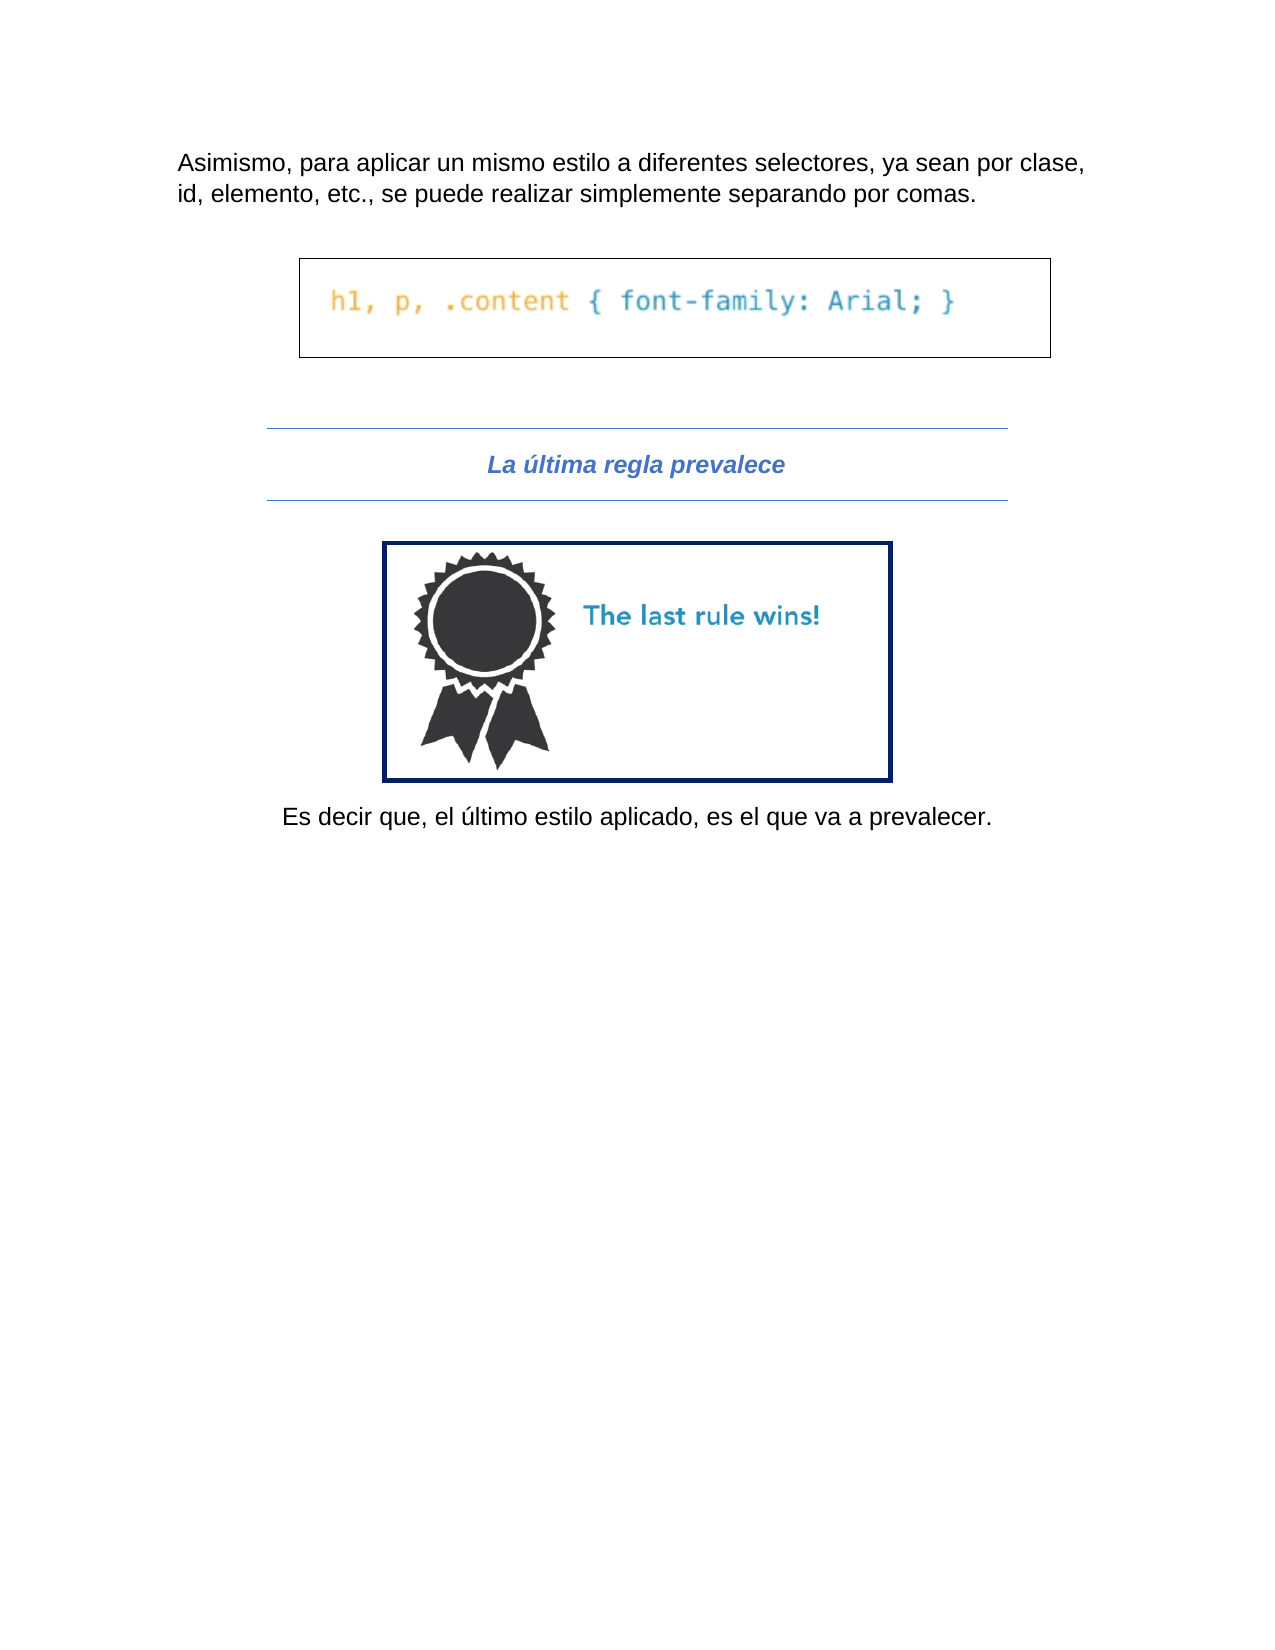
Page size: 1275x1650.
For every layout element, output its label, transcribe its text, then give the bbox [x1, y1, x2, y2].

text Asimismo, para aplicar un mismo estilo a diferentes selectores, ya sean por clase, id, elemento, etc., se puede realizar simplemente separando por comas. [177, 148, 1098, 207]
picture [387, 545, 888, 778]
text Es decir que, el último estilo aplicado, es el que va a prevalecer. [177, 802, 1098, 831]
picture [300, 259, 1050, 357]
text La última regla prevalece [267, 429, 1008, 500]
